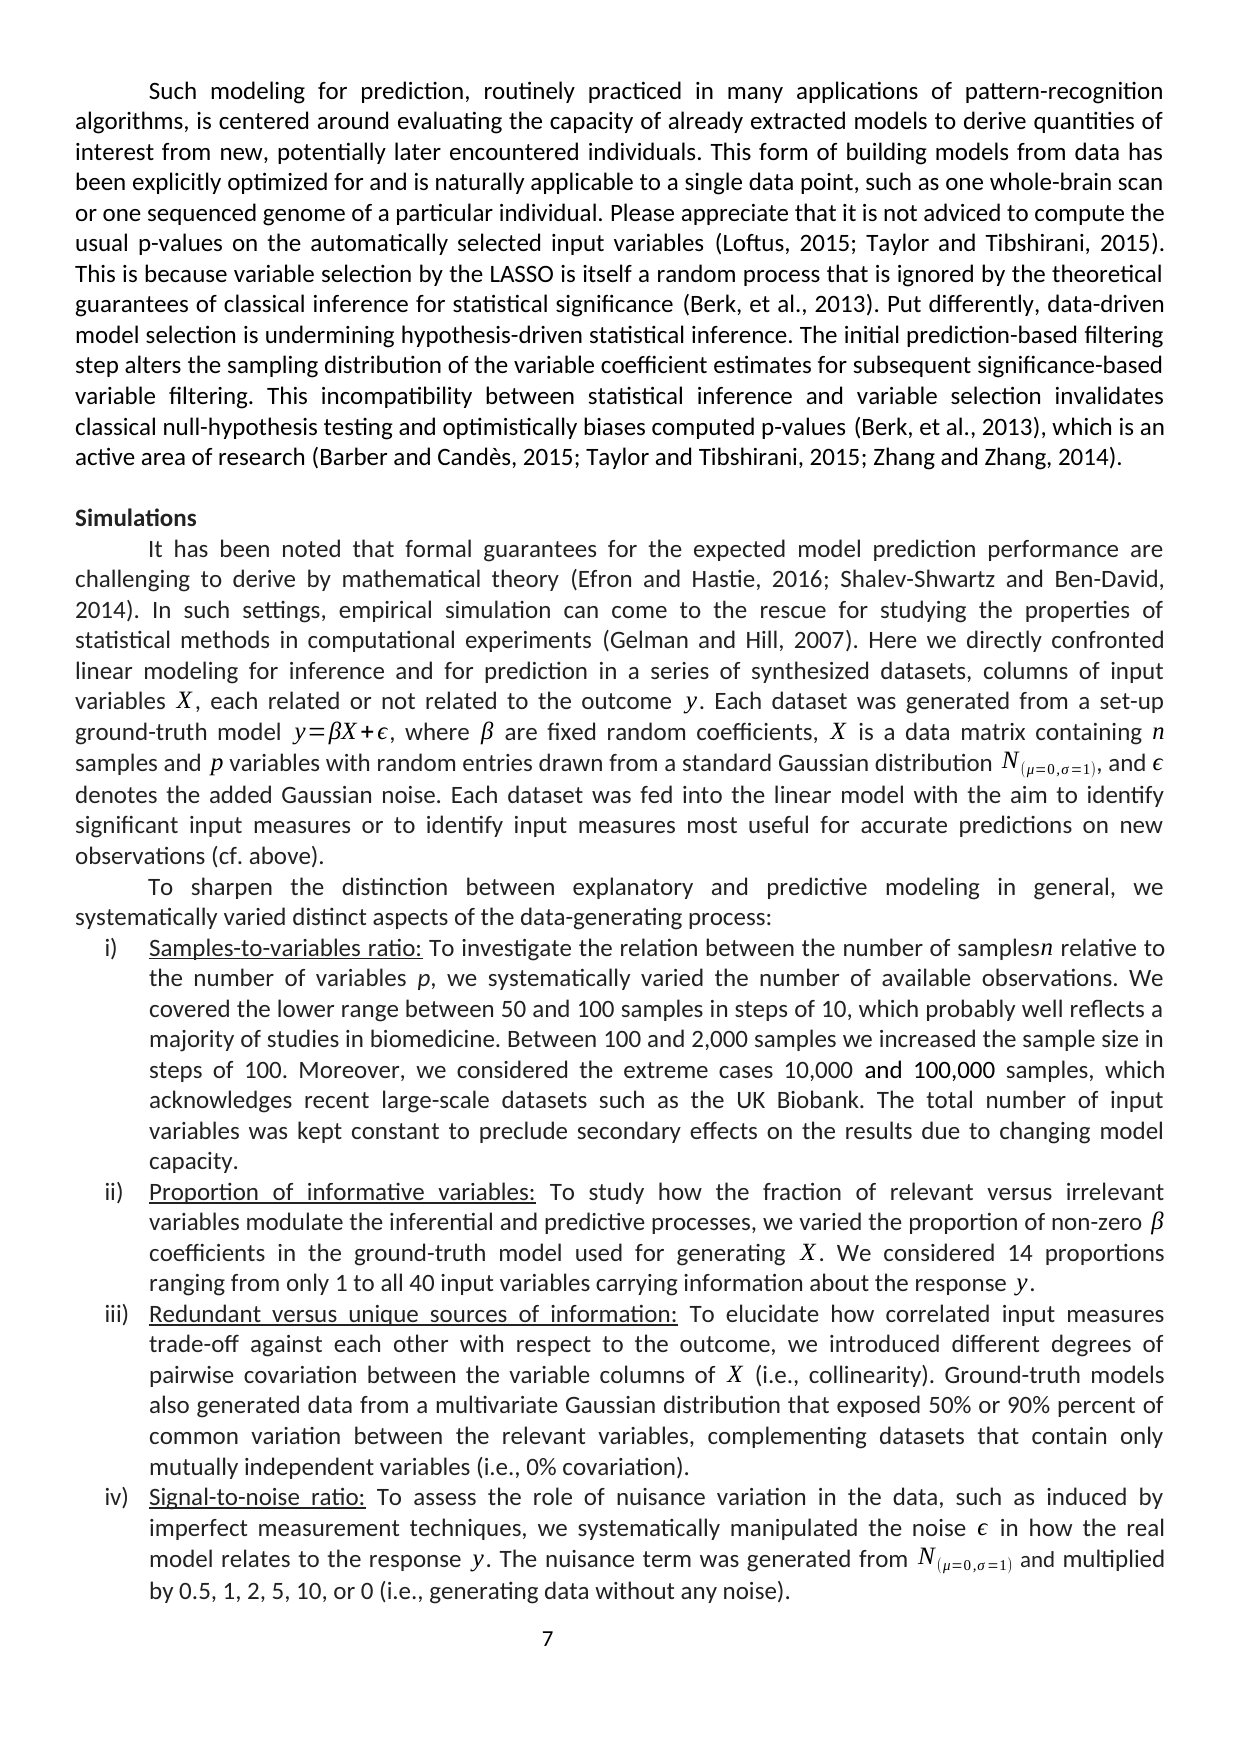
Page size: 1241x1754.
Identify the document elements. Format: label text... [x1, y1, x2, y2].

text Simulations [75, 502, 1165, 533]
text Such modeling for prediction, routinely practiced in many applications of pattern-recognition algorithms, is centered around evaluating the capacity of already extracted models to derive quantities of interest from new, potentially later encountered individuals. This form of building models from data has been explicitly optimized for and is naturally applicable to a single data point, such as one whole-brain scan or one sequenced genome of a particular individual. Please appreciate that it is not adviced to compute the usual p-values on the automatically selected input variables (Loftus, 2015; Taylor and Tibshirani, 2015). This is because variable selection by the LASSO is itself a random process that is ignored by the theoretical guarantees of classical inference for statistical significance (Berk, et al., 2013). Put differently, data-driven model selection is undermining hypothesis-driven statistical inference. The initial prediction-based filtering step alters the sampling distribution of the variable coefficient estimates for subsequent significance-based variable filtering. This incompatibility between statistical inference and variable selection invalidates classical null-hypothesis testing and optimistically biases computed p-values (Berk, et al., 2013), which is an active area of research (Barber and Candès, 2015; Taylor and Tibshirani, 2015; Zhang and Zhang, 2014). [75, 75, 1165, 472]
text To sharpen the distinction between explanatory and predictive modeling in general, we systematically varied distinct aspects of the data-generating process: [75, 871, 1165, 932]
list Proportion of informative variables: To study how the fraction of relevant versus irrelevant variables modulate the inferential and predictive processes, we varied the proportion of non-zero coefficients in the ground-truth model used for generating . We considered 14 proportions ranging from only 1 to all 40 input variables carrying information about the response . [104, 1176, 1165, 1298]
text It has been noted that formal guarantees for the expected model prediction performance are challenging to derive by mathematical theory (Efron and Hastie, 2016; Shalev-Shwartz and Ben-David, 2014). In such settings, empirical simulation can come to the rescue for studying the properties of statistical methods in computational experiments (Gelman and Hill, 2007). Here we directly confronted linear modeling for inference and for prediction in a series of synthesized datasets, columns of input variables , each related or not related to the outcome . Each dataset was generated from a set-up ground-truth model , where are fixed random coefficients, is a data matrix containing samples and variables with random entries drawn from a standard Gaussian distribution , and denotes the added Gaussian noise. Each dataset was fed into the linear model with the aim to identify significant input measures or to identify input measures most useful for accurate predictions on new observations (cf. above). [75, 533, 1165, 871]
list Signal-to-noise ratio: To assess the role of nuisance variation in the data, such as induced by imperfect measurement techniques, we systematically manipulated the noise in how the real model relates to the response . The nuisance term was generated from and multiplied by 0.5, 1, 2, 5, 10, or 0 (i.e., generating data without any noise). [104, 1481, 1165, 1605]
list Samples-to-variables ratio: To investigate the relation between the number of samples relative to the number of variables p, we systematically varied the number of available observations. We covered the lower range between 50 and 100 samples in steps of 10, which probably well reflects a majority of studies in biomedicine. Between 100 and 2,000 samples we increased the sample size in steps of 100. Moreover, we considered the extreme cases 10,000 and 100,000 samples, which acknowledges recent large-scale datasets such as the UK Biobank. The total number of input variables was kept constant to preclude secondary effects on the results due to changing model capacity. [104, 932, 1165, 1176]
list Redundant versus unique sources of information: To elucidate how correlated input measures trade-off against each other with respect to the outcome, we introduced different degrees of pairwise covariation between the variable columns of (i.e., collinearity). Ground-truth models also generated data from a multivariate Gaussian distribution that exposed 50% or 90% percent of common variation between the relevant variables, complementing datasets that contain only mutually independent variables (i.e., 0% covariation). [104, 1298, 1165, 1481]
